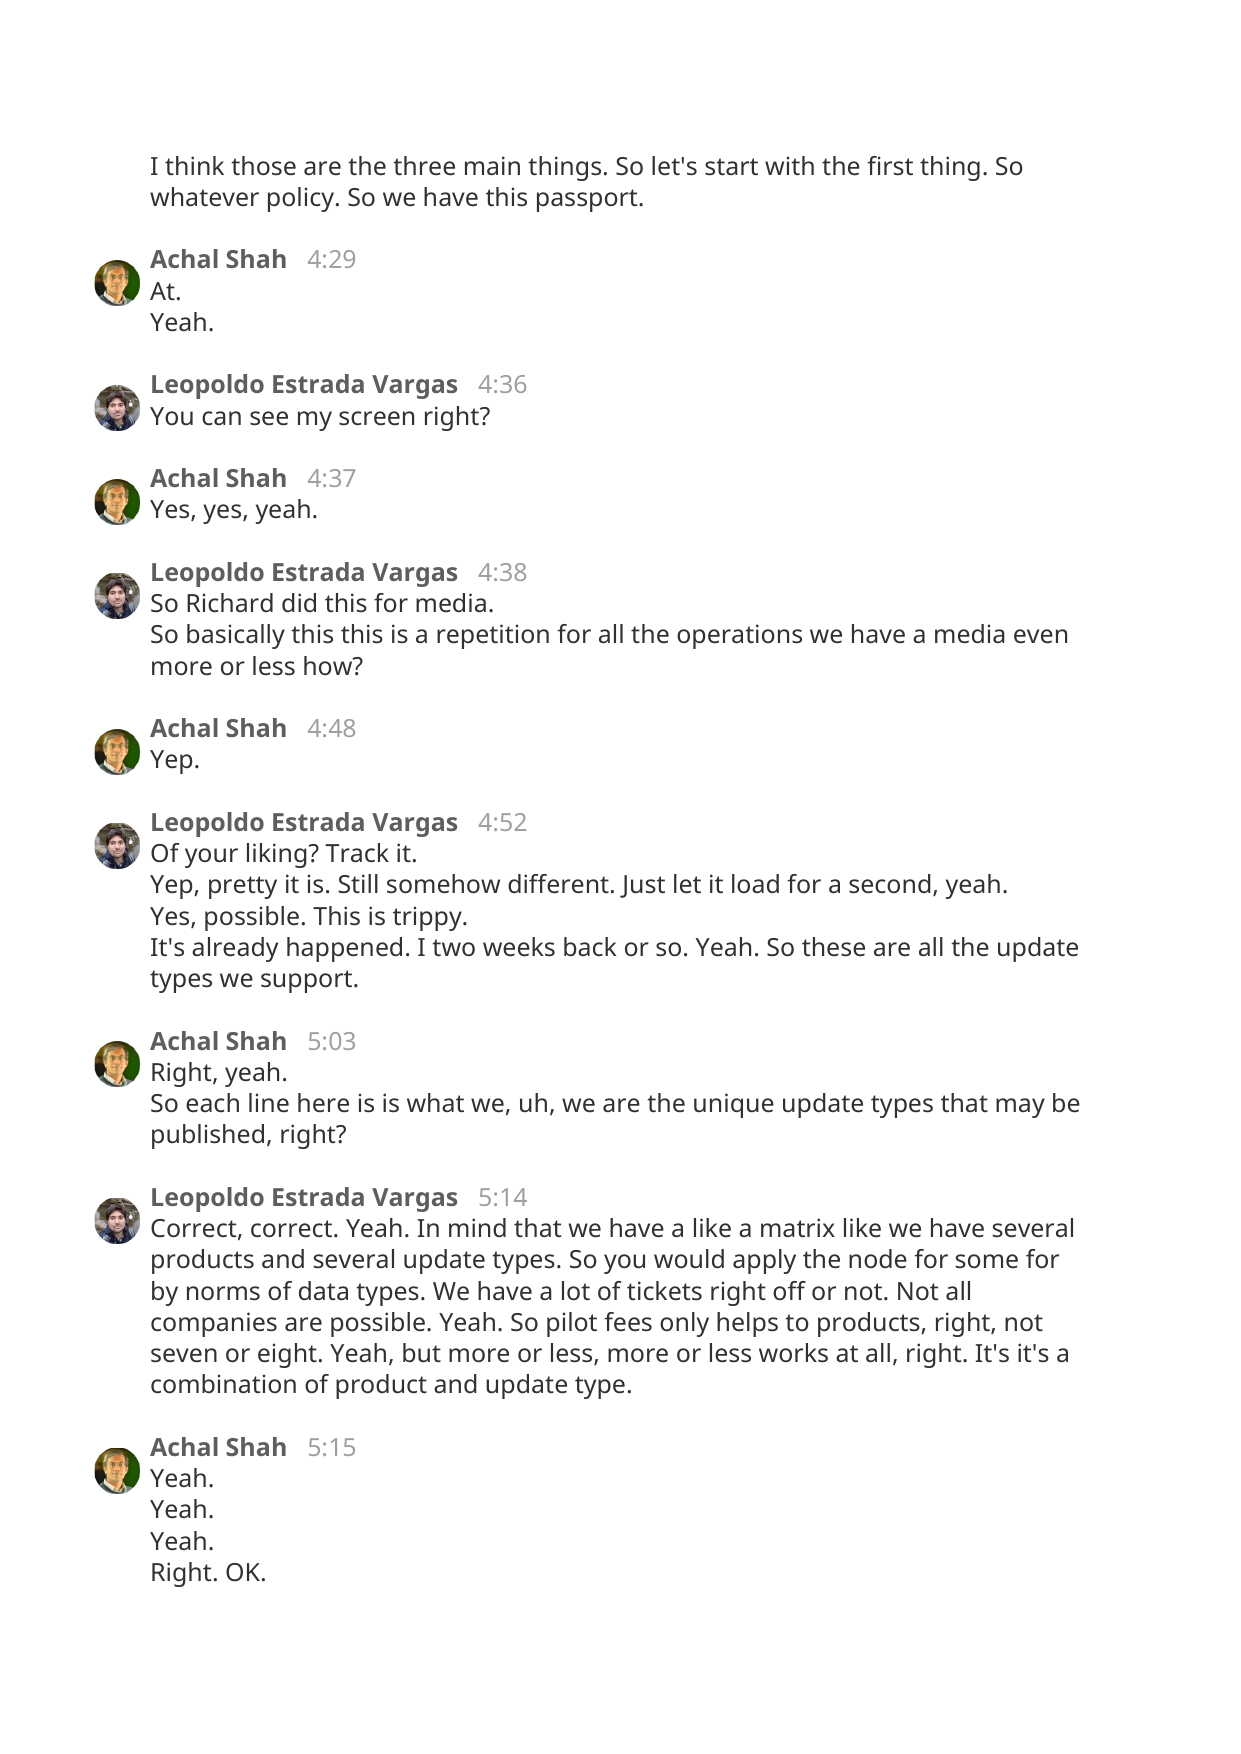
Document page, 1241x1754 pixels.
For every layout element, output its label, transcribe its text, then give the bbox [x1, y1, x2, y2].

text Achal Shah 5:03 Right, yeah. So each line here is is what we, uh, we are the unique update types that may be published, right? [150, 994, 1090, 1150]
picture [94, 1041, 140, 1087]
text Leopoldo Estrada Vargas 5:14 Correct, correct. Yeah. In mind that we have a like a matrix like we have several products and several update types. So you would apply the node for some for by norms of data types. We have a lot of tickets right off or not. Not all companies are possible. Yeah. So pilot fees only helps to products, right, not seven or eight. Yeah, but more or less, more or less works at all, right. It's it's a combination of product and update type. [150, 1150, 1090, 1400]
text Leopoldo Estrada Vargas 4:36 You can see my screen right? [150, 337, 1090, 431]
text Leopoldo Estrada Vargas 4:38 So Richard did this for media. So basically this this is a repetition for all the operations we have a media even more or less how? [150, 525, 1090, 681]
text Achal Shah 4:48 Yep. [150, 681, 1090, 775]
picture [94, 1448, 140, 1494]
picture [94, 1198, 140, 1244]
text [150, 150, 1090, 212]
text Leopoldo Estrada Vargas 4:52 Of your liking? Track it. Yep, pretty it is. Still somehow different. Just let it load for a second, yeah. Yes, possible. This is trippy. It's already happened. I two weeks back or so. Yeah. So these are all the update types we support. [150, 775, 1090, 994]
picture [94, 729, 140, 775]
text Achal Shah 4:37 Yes, yes, yeah. [150, 431, 1090, 525]
picture [94, 385, 140, 431]
picture [94, 260, 140, 306]
picture [94, 573, 140, 619]
picture [94, 479, 140, 525]
picture [94, 823, 140, 869]
text Achal Shah 4:29 At. Yeah. [150, 212, 1090, 337]
text Achal Shah 5:15 Yeah. Yeah. Yeah. Right. OK. [150, 1400, 1090, 1587]
